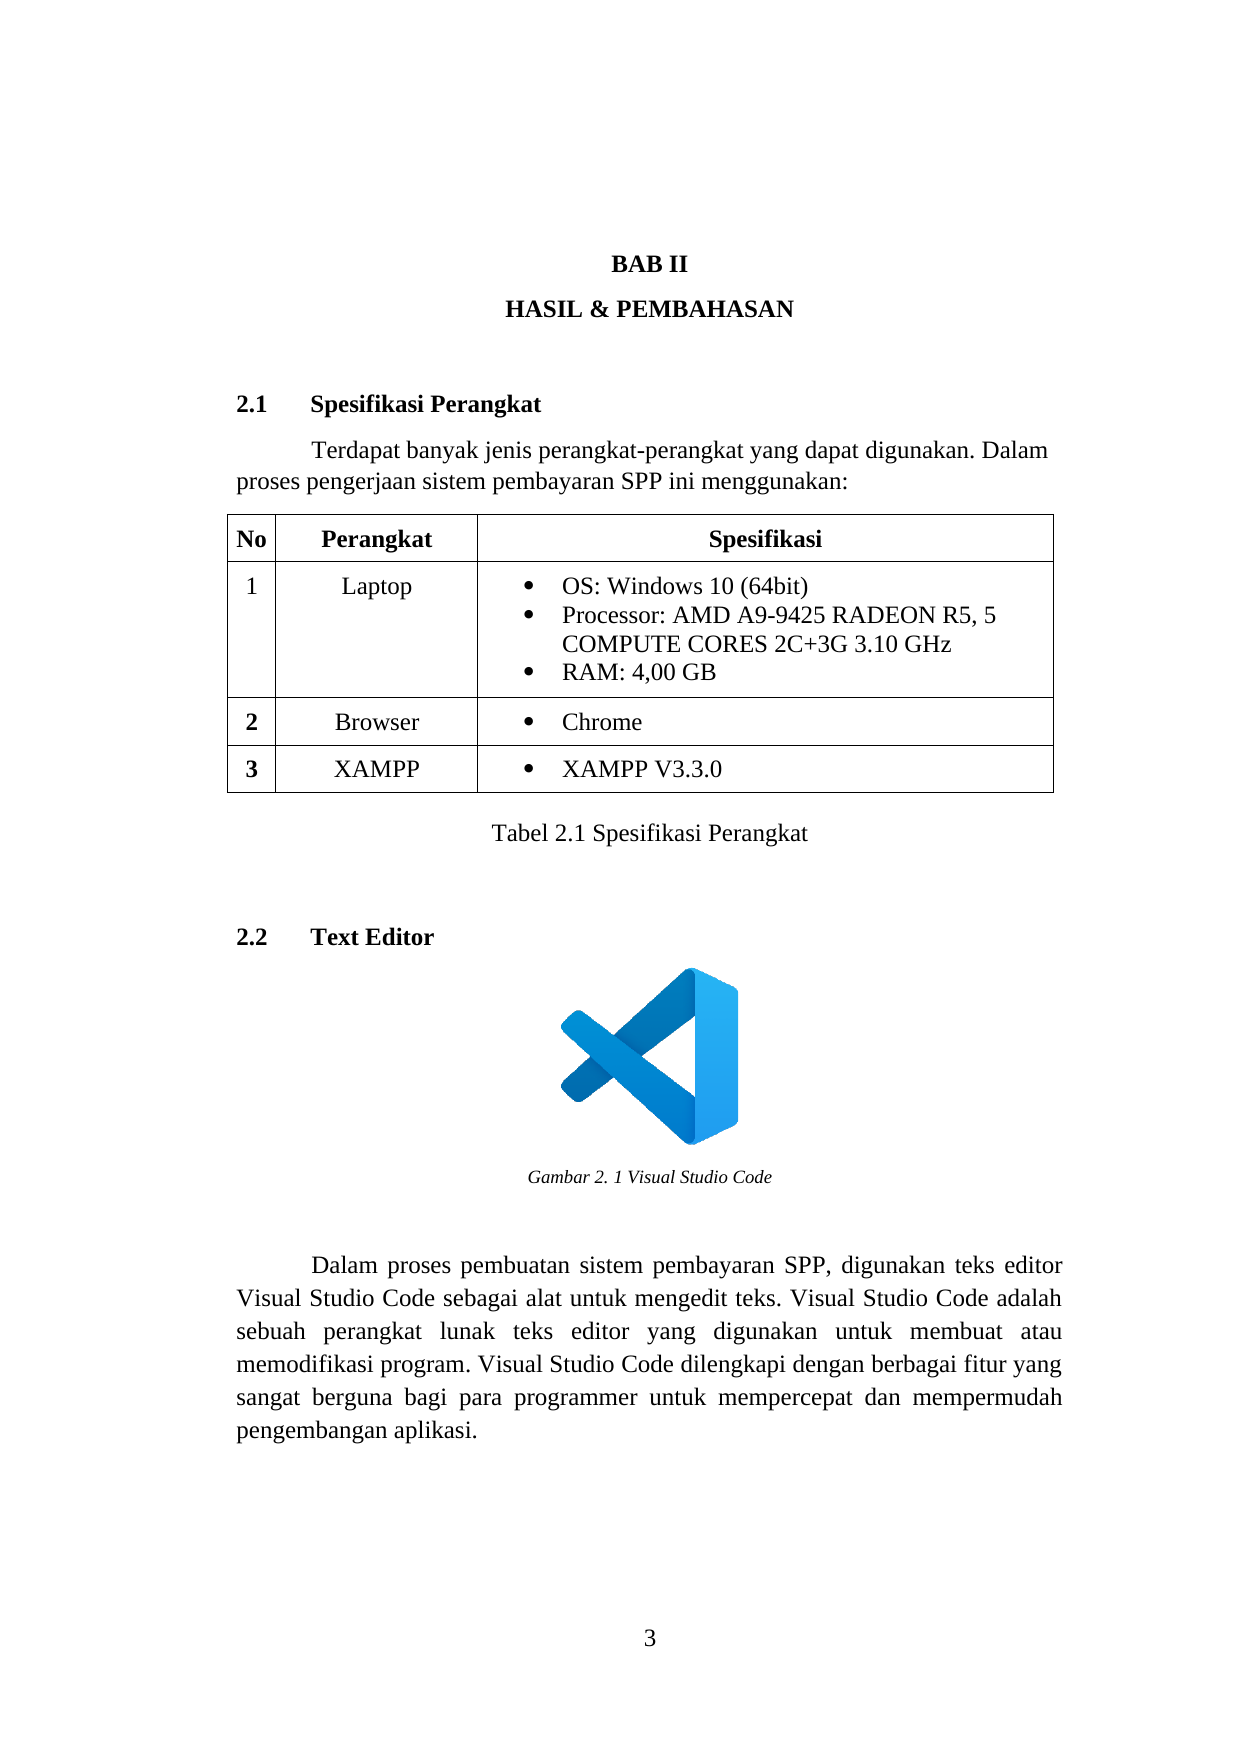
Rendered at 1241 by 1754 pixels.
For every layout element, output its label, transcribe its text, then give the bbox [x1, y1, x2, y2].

table_header No [228, 515, 275, 561]
table_cell Chrome [478, 698, 1053, 744]
table_cell XAMPP V3.3.0 [478, 746, 1053, 792]
table_header Spesifikasi [478, 515, 1053, 561]
text Gambar 2. 1 Visual Studio Code [236, 1166, 1063, 1187]
table_header Perangkat [276, 515, 477, 561]
subtitle HASIL & PEMBAHASAN [236, 294, 1063, 323]
table_cell XAMPP [276, 746, 477, 792]
table_cell 1 [228, 562, 275, 697]
subtitle Text Editor [236, 922, 1063, 951]
table_cell OS: Windows 10 (64bit) Processor: AMD A9-9425 RADEON R5, 5 COMPUTE CORES 2C+3G 3.10 GHz RAM: 4,00 GB [478, 562, 1053, 697]
table_cell 3 [228, 746, 275, 792]
text Dalam proses pembuatan sistem pembayaran SPP, digunakan teks editor Visual Studio Code sebagai alat untuk mengedit teks. Visual Studio Code adalah sebuah perangkat lunak teks editor yang digunakan untuk membuat atau memodifikasi program. Visual Studio Code dilengkapi dengan berbagai fitur yang sangat berguna bagi para programmer untuk mempercepat dan mempermudah pengembangan aplikasi. [236, 1250, 1063, 1444]
table_cell Laptop [276, 562, 477, 697]
subtitle BAB II [236, 249, 1063, 277]
text Terdapat banyak jenis perangkat-perangkat yang dapat digunakan. Dalam proses pengerjaan sistem pembayaran SPP ini menggunakan: [236, 435, 1063, 495]
subtitle Spesifikasi Perangkat [236, 389, 1063, 418]
text Tabel 2.1 Spesifikasi Perangkat [236, 818, 1063, 847]
table_cell Browser [276, 698, 477, 744]
table_cell 2 [228, 698, 275, 744]
picture [561, 967, 739, 1145]
